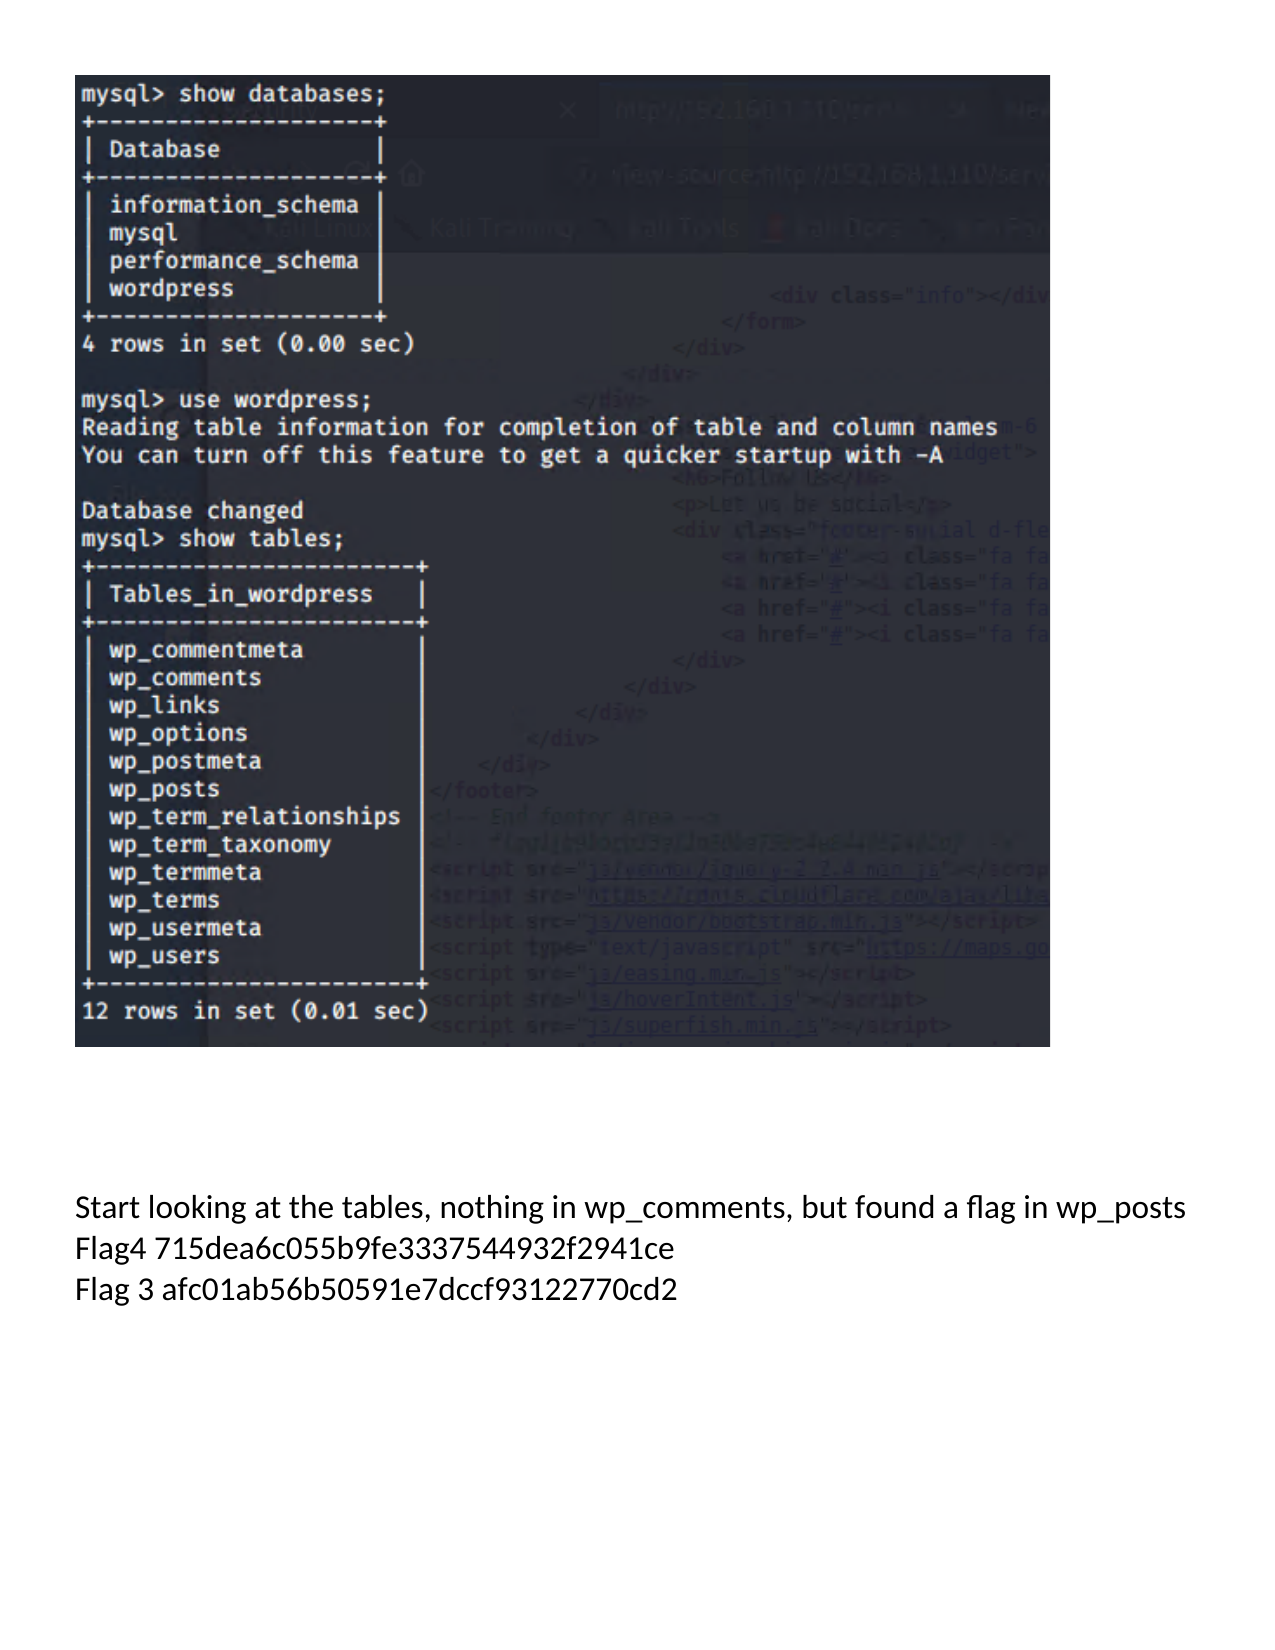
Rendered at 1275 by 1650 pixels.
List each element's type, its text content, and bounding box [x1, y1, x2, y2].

picture [75, 75, 1050, 1047]
text Flag 3 afc01ab56b50591e7dccf93122770cd2 [75, 1268, 1200, 1309]
text Flag4 715dea6c055b9fe3337544932f2941ce [75, 1227, 1200, 1268]
text Start looking at the tables, nothing in wp_comments, but found a flag in wp_posts [75, 1186, 1200, 1227]
